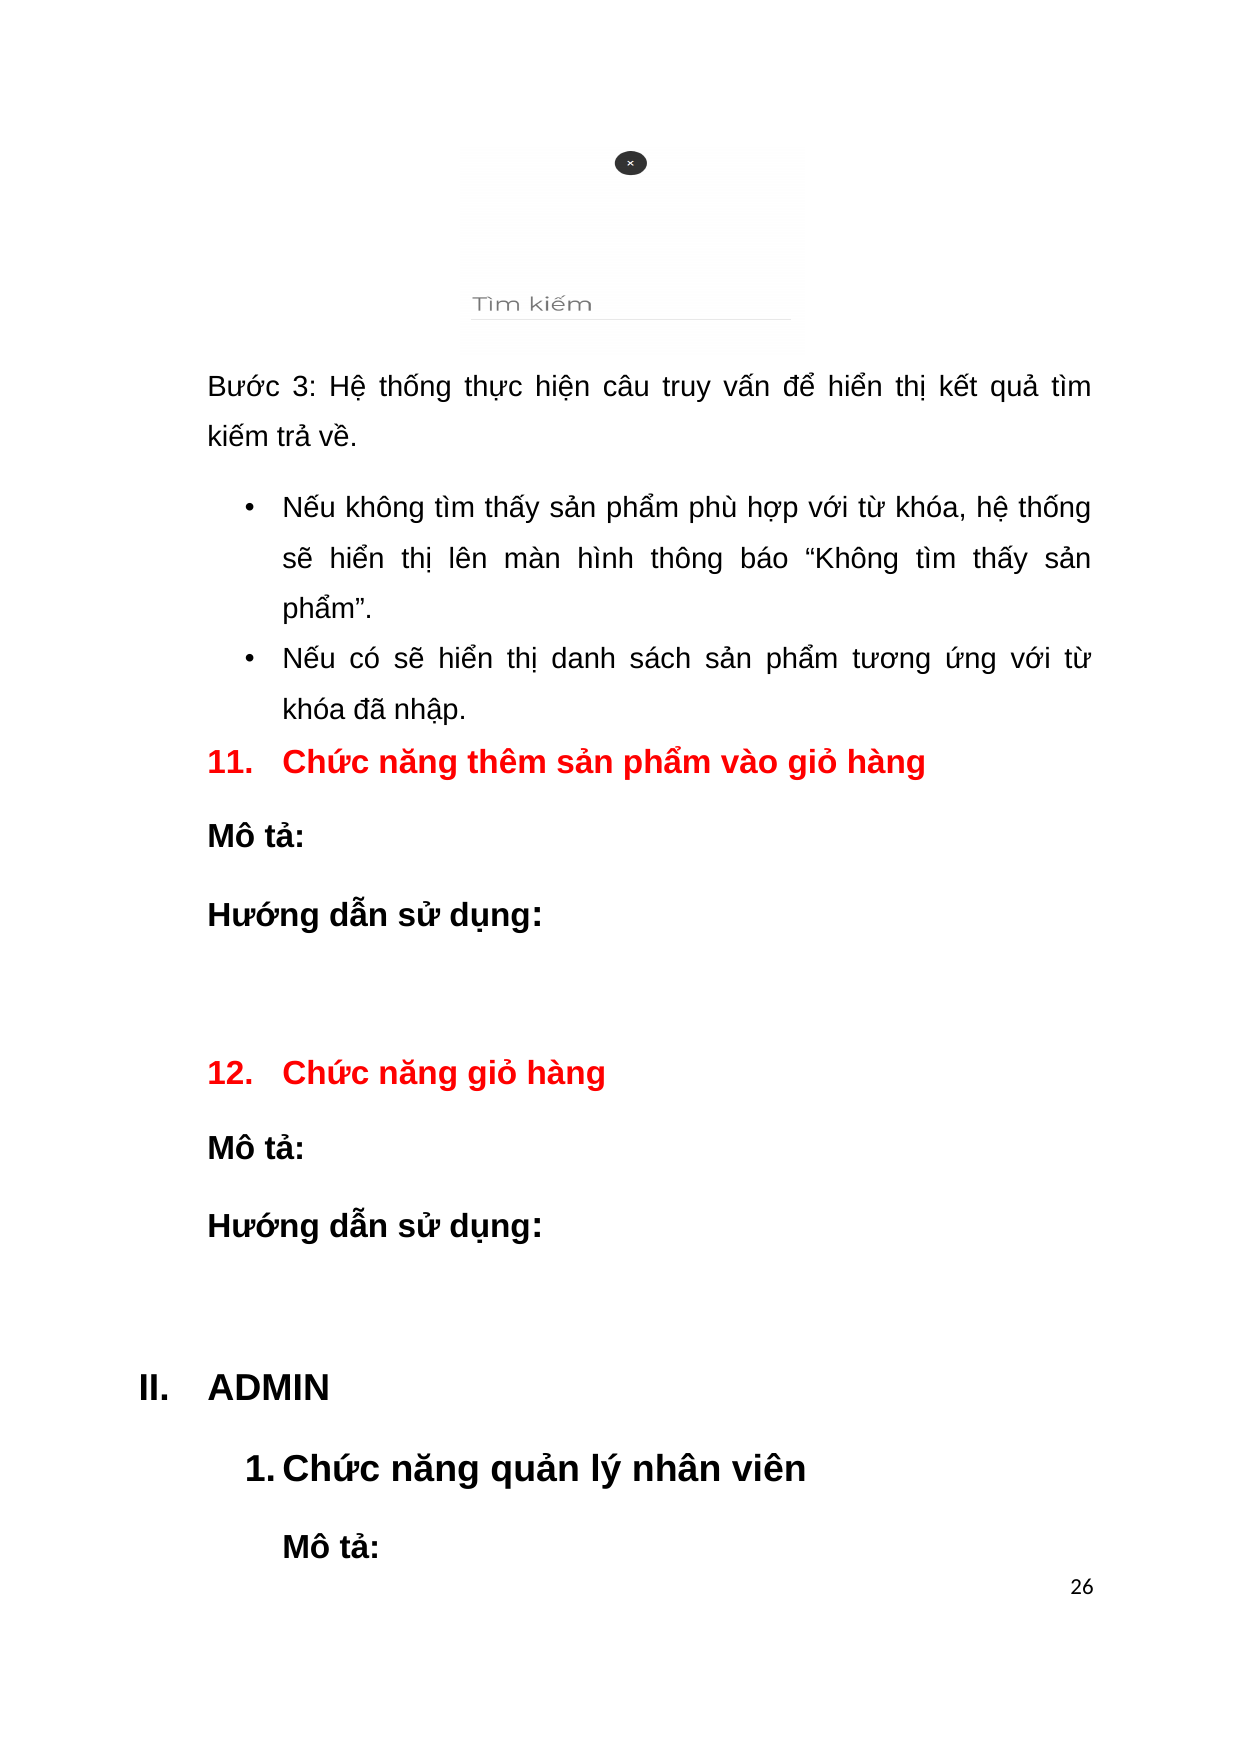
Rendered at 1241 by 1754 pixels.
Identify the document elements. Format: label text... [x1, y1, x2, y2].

list Chức năng giỏ hàng [207, 1053, 1093, 1092]
list Mô tả: [282, 1527, 1093, 1566]
list Nếu không tìm thấy sản phẩm phù hợp với từ khóa, hệ thống sẽ hiển thị lên màn hình thông báo “Không tìm thấy sản phẩm”. [244, 490, 1093, 624]
list ADMIN [169, 1365, 1093, 1408]
picture [460, 147, 806, 355]
text Bước 3: Hệ thống thực hiện câu truy vấn để hiển thị kết quả tìm kiếm trả về. [207, 369, 1093, 453]
list Chức năng thêm sản phẩm vào giỏ hàng [207, 742, 1093, 781]
list Chức năng quản lý nhân viên [244, 1446, 1093, 1489]
list Mô tả: [207, 1128, 1093, 1166]
text Hướng dẫn sử dụng: [207, 891, 1093, 934]
list Nếu có sẽ hiển thị danh sách sản phẩm tương ứng với từ khóa đã nhập. [244, 641, 1093, 725]
text Mô tả: [207, 816, 1093, 855]
list Hướng dẫn sử dụng: [207, 1202, 1093, 1245]
